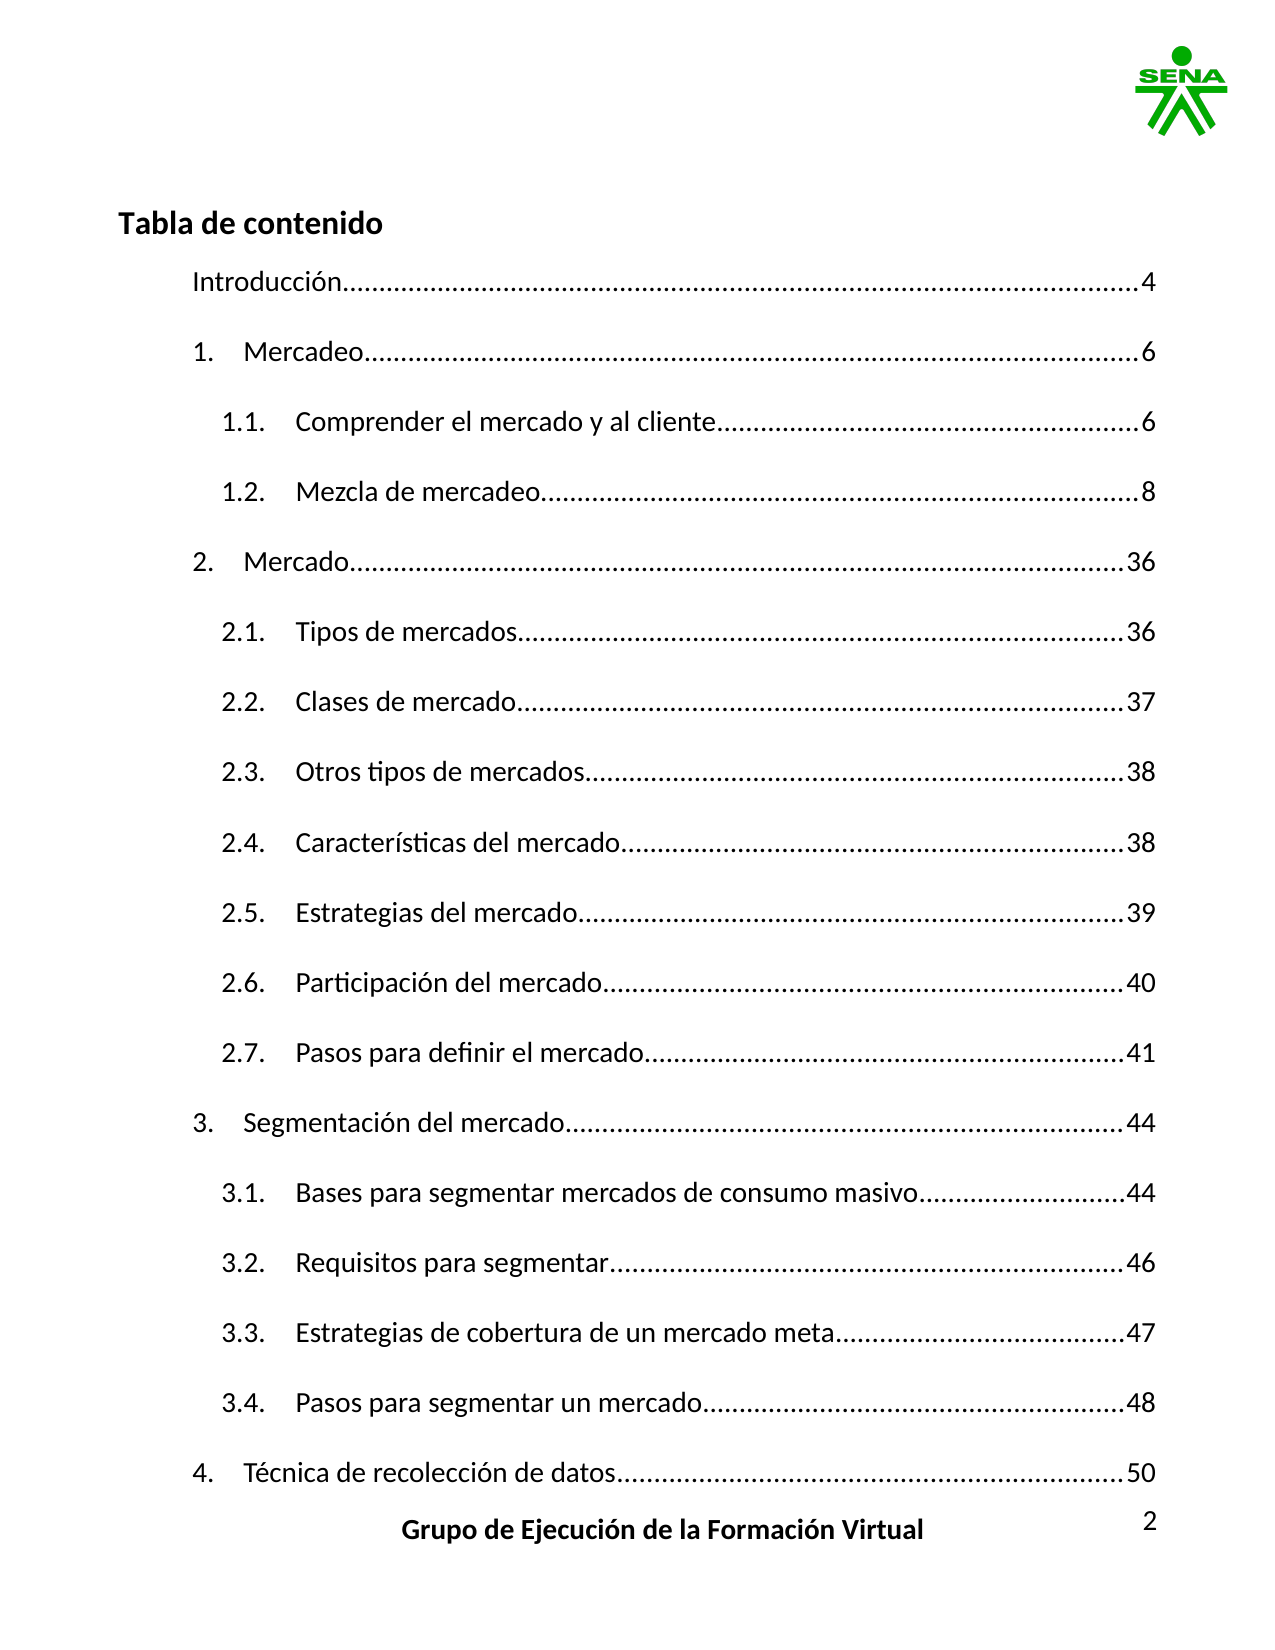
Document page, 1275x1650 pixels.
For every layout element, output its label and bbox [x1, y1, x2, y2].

picture [1135, 46, 1228, 136]
